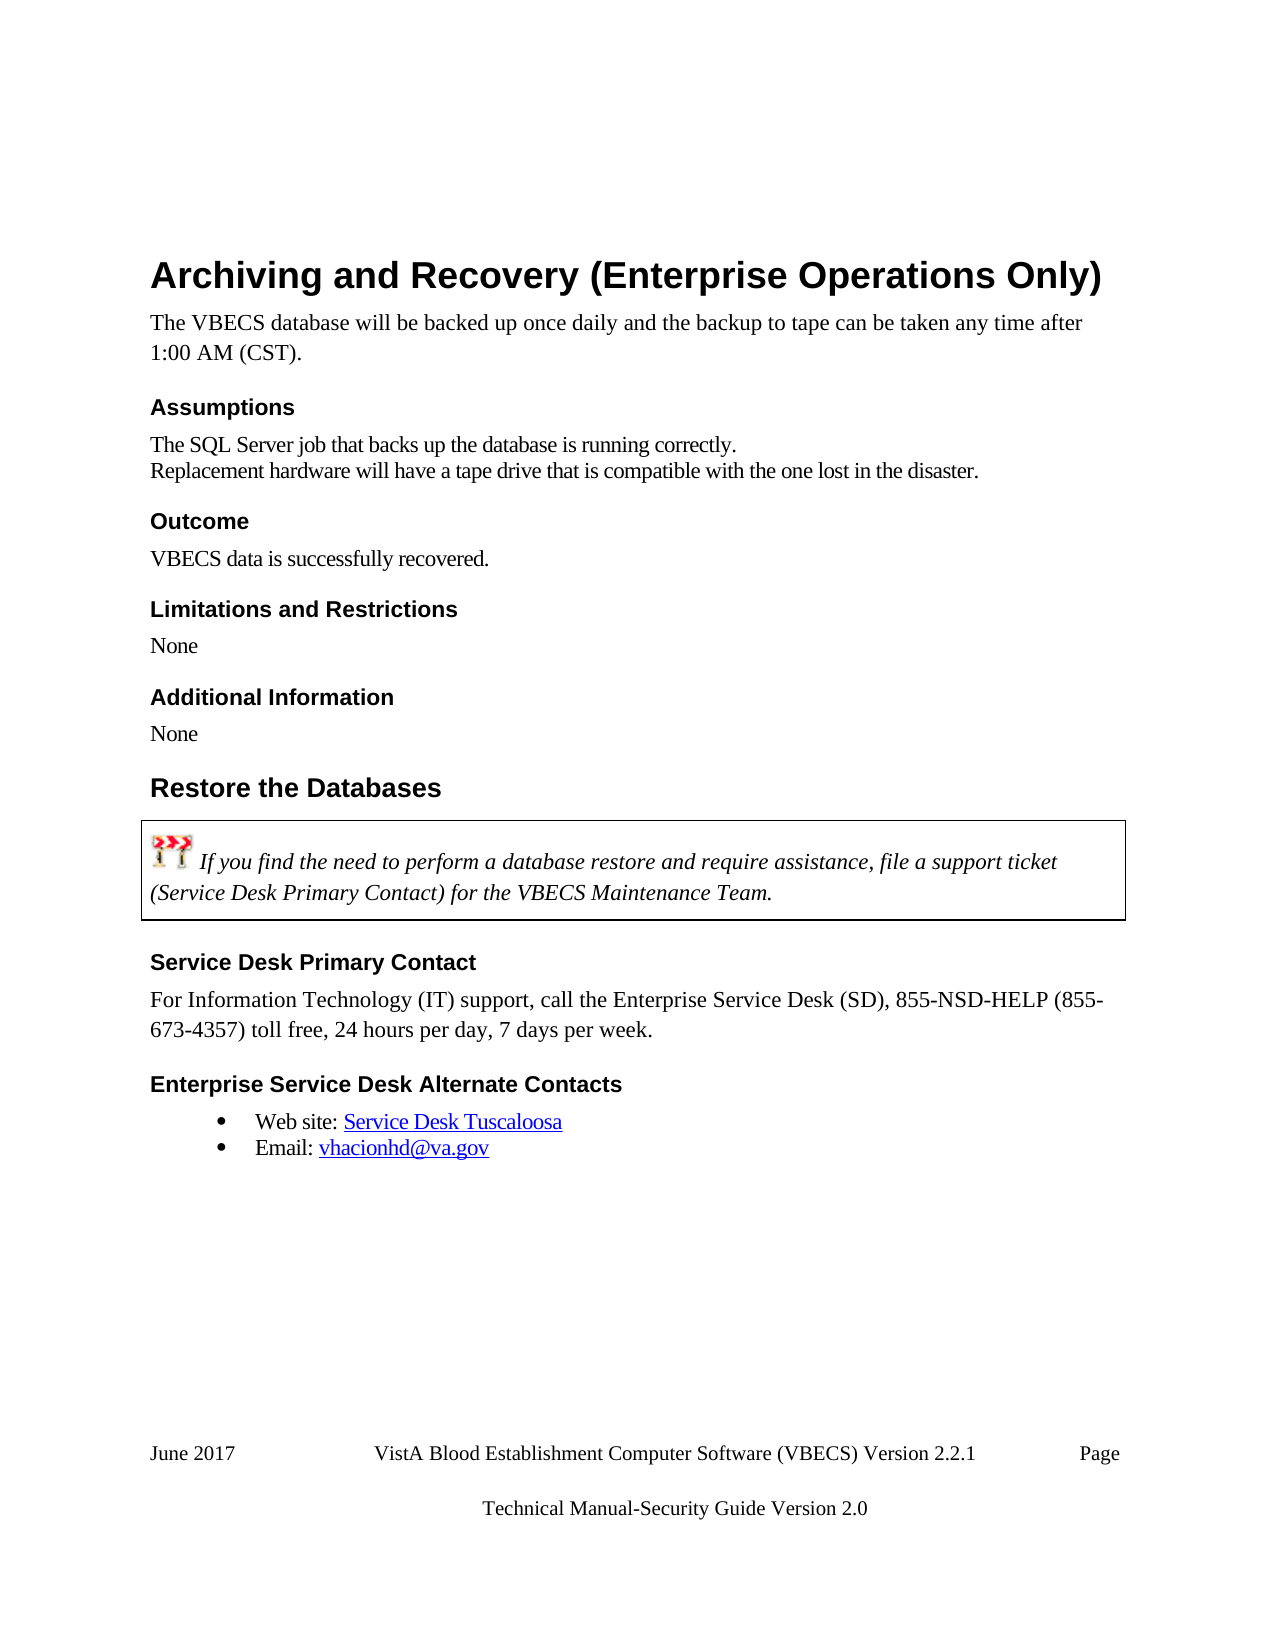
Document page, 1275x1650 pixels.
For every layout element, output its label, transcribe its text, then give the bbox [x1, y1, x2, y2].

subtitle Additional Information [150, 684, 1125, 710]
subtitle Assumptions [150, 394, 1125, 421]
subtitle Outcome [150, 508, 1125, 535]
text If you find the need to perform a database restore and require assistance, file a support ticket (Service Desk Primary Contact) for the VBECS Maintenance Team. [142, 821, 1125, 919]
list None [150, 720, 1125, 747]
list None [150, 633, 1125, 659]
list Replacement hardware will have a tape drive that is compatible with the one lost in the disaster. [150, 457, 1125, 483]
subtitle Limitations and Restrictions [150, 596, 1125, 622]
subtitle Restore the Databases [150, 772, 1125, 803]
list Email: vhacionhd@va.gov [217, 1134, 1125, 1160]
subtitle Service Desk Primary Contact [150, 949, 1125, 976]
subtitle Archiving and Recovery (Enterprise Operations Only) [150, 253, 1125, 296]
list VBECS data is successfully recovered. [150, 545, 1125, 571]
list The SQL Server job that backs up the database is running correctly. [150, 431, 1125, 457]
text For Information Technology (IT) support, call the Enterprise Service Desk (SD), 855-NSD-HELP (855-673-4357) toll free, 24 hours per day, 7 days per week. [150, 986, 1125, 1042]
subtitle Enterprise Service Desk Alternate Contacts [150, 1071, 1125, 1098]
list Web site: Service Desk Tuscaloosa [217, 1108, 1125, 1134]
text The VBECS database will be backed up once daily and the backup to tape can be taken any time after 1:00 AM (CST). [150, 309, 1125, 365]
picture [150, 833, 194, 870]
